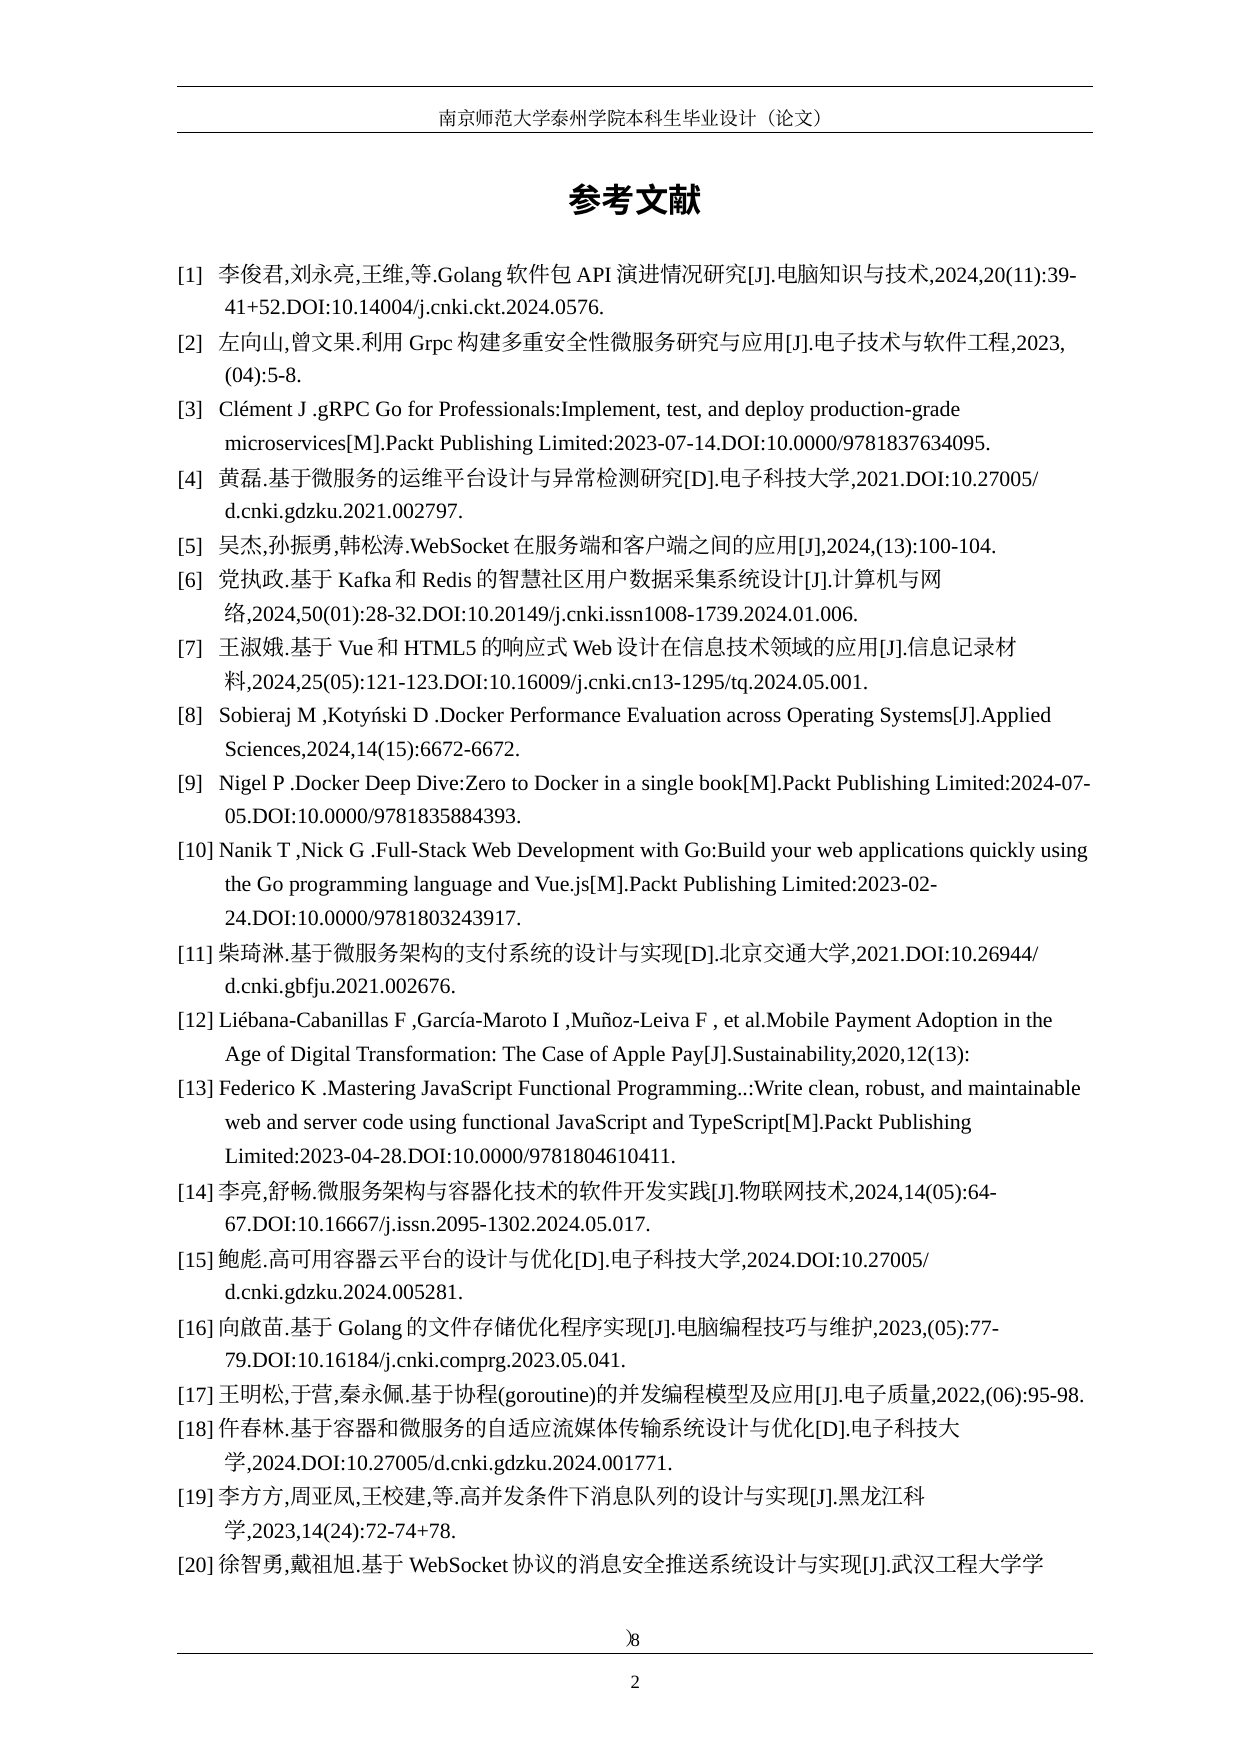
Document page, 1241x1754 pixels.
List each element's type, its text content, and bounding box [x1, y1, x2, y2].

list 吴杰,孙振勇,韩松涛.WebSocket在服务端和客户端之间的应用[J],2024,(13):100-104. [177, 527, 1093, 561]
list 仵春林.基于容器和微服务的自适应流媒体传输系统设计与优化[D].电子科技大学,2024.DOI:10.27005/d.cnki.gdzku.2024.001771. [177, 1410, 1093, 1478]
list 王明松,于营,秦永佩.基于协程(goroutine)的并发编程模型及应用[J].电子质量,2022,(06):95-98. [177, 1376, 1093, 1410]
list 王淑娥.基于Vue和HTML5的响应式Web设计在信息技术领域的应用[J].信息记录材料,2024,25(05):121-123.DOI:10.16009/j.cnki.cn13-1295/tq.2024.05.001. [177, 629, 1093, 697]
list Clément J .gRPC Go for Professionals:Implement, test, and deploy production-grade microservices[M].Packt Publishing Limited:2023-07-14.DOI:10.0000/9781837634095. [177, 392, 1093, 459]
list Federico K .Mastering JavaScript Functional Programming..:Write clean, robust, and maintainable web and server code using functional JavaScript and TypeScript[M].Packt Publishing Limited:2023-04-28.DOI:10.0000/9781804610411. [177, 1071, 1093, 1173]
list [177, 1546, 1093, 1580]
list 鲍彪.高可用容器云平台的设计与优化[D].电子科技大学,2024.DOI:10.27005/d.cnki.gdzku.2024.005281. [177, 1241, 1093, 1308]
list 李俊君,刘永亮,王维,等.Golang软件包API演进情况研究[J].电脑知识与技术,2024,20(11):39-41+52.DOI:10.14004/j.cnki.ckt.2024.0576. [177, 256, 1093, 324]
list 党执政.基于Kafka和Redis的智慧社区用户数据采集系统设计[J].计算机与网络,2024,50(01):28-32.DOI:10.20149/j.cnki.issn1008-1739.2024.01.006. [177, 561, 1093, 629]
list Nanik T ,Nick G .Full-Stack Web Development with Go:Build your web applications quickly using the Go programming language and Vue.js[M].Packt Publishing Limited:2023-02-24.DOI:10.0000/9781803243917. [177, 833, 1093, 935]
list 李方方,周亚凤,王校建,等.高并发条件下消息队列的设计与实现[J].黑龙江科学,2023,14(24):72-74+78. [177, 1478, 1093, 1546]
list 柴琦淋.基于微服务架构的支付系统的设计与实现[D].北京交通大学,2021.DOI:10.26944/d.cnki.gbfju.2021.002676. [177, 935, 1093, 1003]
list 黄磊.基于微服务的运维平台设计与异常检测研究[D].电子科技大学,2021.DOI:10.27005/d.cnki.gdzku.2021.002797. [177, 459, 1093, 527]
list 李亮,舒畅.微服务架构与容器化技术的软件开发实践[J].物联网技术,2024,14(05):64-67.DOI:10.16667/j.issn.2095-1302.2024.05.017. [177, 1173, 1093, 1241]
list Sobieraj M ,Kotyński D .Docker Performance Evaluation across Operating Systems[J].Applied Sciences,2024,14(15):6672-6672. [177, 697, 1093, 765]
list Liébana-Cabanillas F ,García-Maroto I ,Muñoz-Leiva F , et al.Mobile Payment Adoption in the Age of Digital Transformation: The Case of Apple Pay[J].Sustainability,2020,12(13): [177, 1003, 1093, 1071]
list Nigel P .Docker Deep Dive:Zero to Docker in a single book[M].Packt Publishing Limited:2024-07-05.DOI:10.0000/9781835884393. [177, 765, 1093, 833]
list 左向山,曾文果.利用Grpc构建多重安全性微服务研究与应用[J].电子技术与软件工程,2023,(04):5-8. [177, 324, 1093, 392]
text 参考文献 [177, 164, 1093, 232]
list 向啟苗.基于Golang的文件存储优化程序实现[J].电脑编程技巧与维护,2023,(05):77-79.DOI:10.16184/j.cnki.comprg.2023.05.041. [177, 1308, 1093, 1376]
